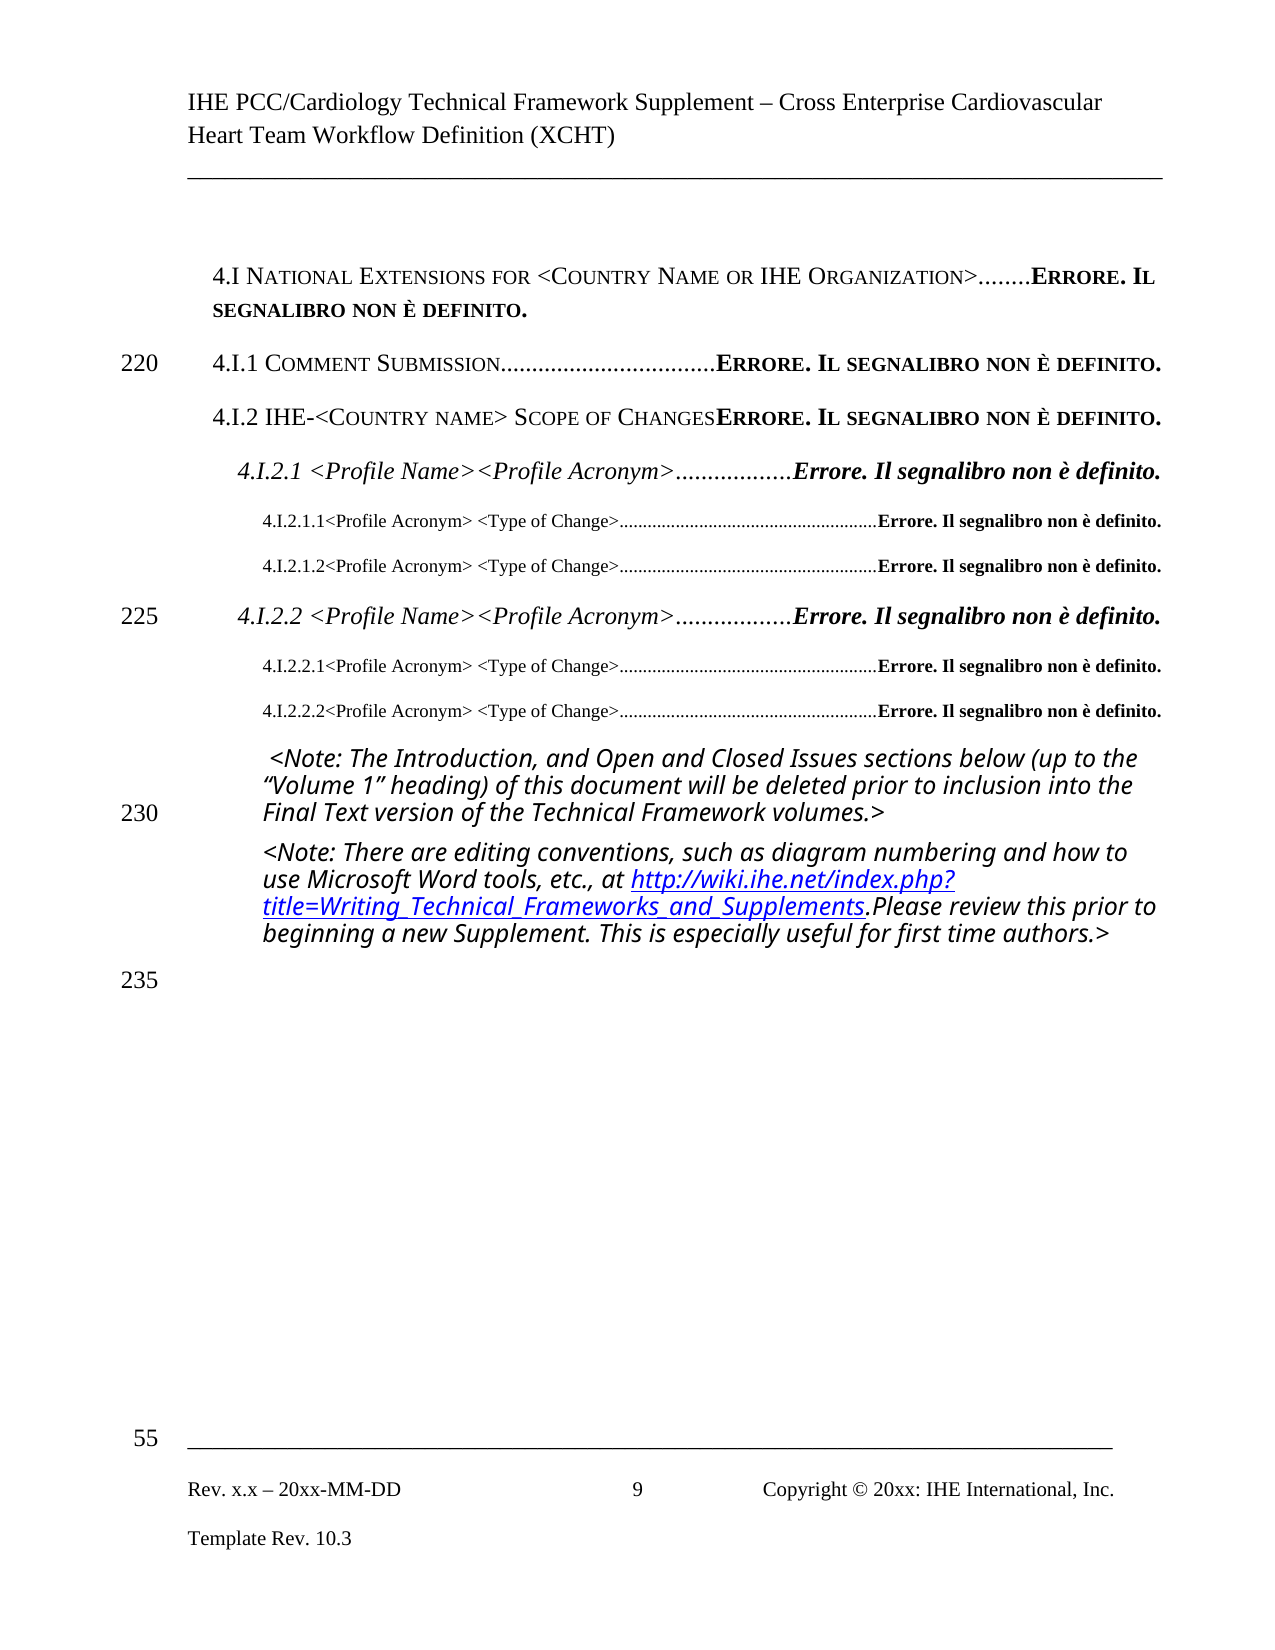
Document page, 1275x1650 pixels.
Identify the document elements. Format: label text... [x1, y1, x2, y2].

text 4.I.1 Comment Submission Errore. Il segnalibro non è definito. [212, 348, 1162, 377]
text 4.I.2.2 <Profile Name><Profile Acronym> Errore. Il segnalibro non è definito. [237, 601, 1162, 630]
text 4.I.2.2.2<Profile Acronym> <Type of Change> Errore. Il segnalibro non è definito. [262, 700, 1162, 722]
text 4.I.2.1.2<Profile Acronym> <Type of Change> Errore. Il segnalibro non è definito. [262, 555, 1162, 577]
text 4.I.2 IHE-<Country name> Scope of Changes Errore. Il segnalibro non è definito. [212, 402, 1162, 431]
text 4.I.2.1.1<Profile Acronym> <Type of Change> Errore. Il segnalibro non è definito. [262, 510, 1162, 531]
text 4.I National Extensions for <Country Name or IHE Organization> Errore. Il segnalibro non è definito. [212, 261, 1162, 323]
text <Note: There are editing conventions, such as diagram numbering and how to use Microsoft Word tools, etc., at http://wiki.ihe.net/index.php?title=Writing_Technical_Frameworks_and_Supplements.Please review this prior to beginning a new Supplement. This is especially useful for first time authors.> [262, 840, 1162, 948]
text 4.I.2.1 <Profile Name><Profile Acronym> Errore. Il segnalibro non è definito. [237, 456, 1162, 484]
text <Note: The Introduction, and Open and Closed Issues sections below (up to the “Volume 1” heading) of this document will be deleted prior to inclusion into the Final Text version of the Technical Framework volumes.> [262, 746, 1162, 827]
text 4.I.2.2.1<Profile Acronym> <Type of Change> Errore. Il segnalibro non è definito. [262, 655, 1162, 676]
